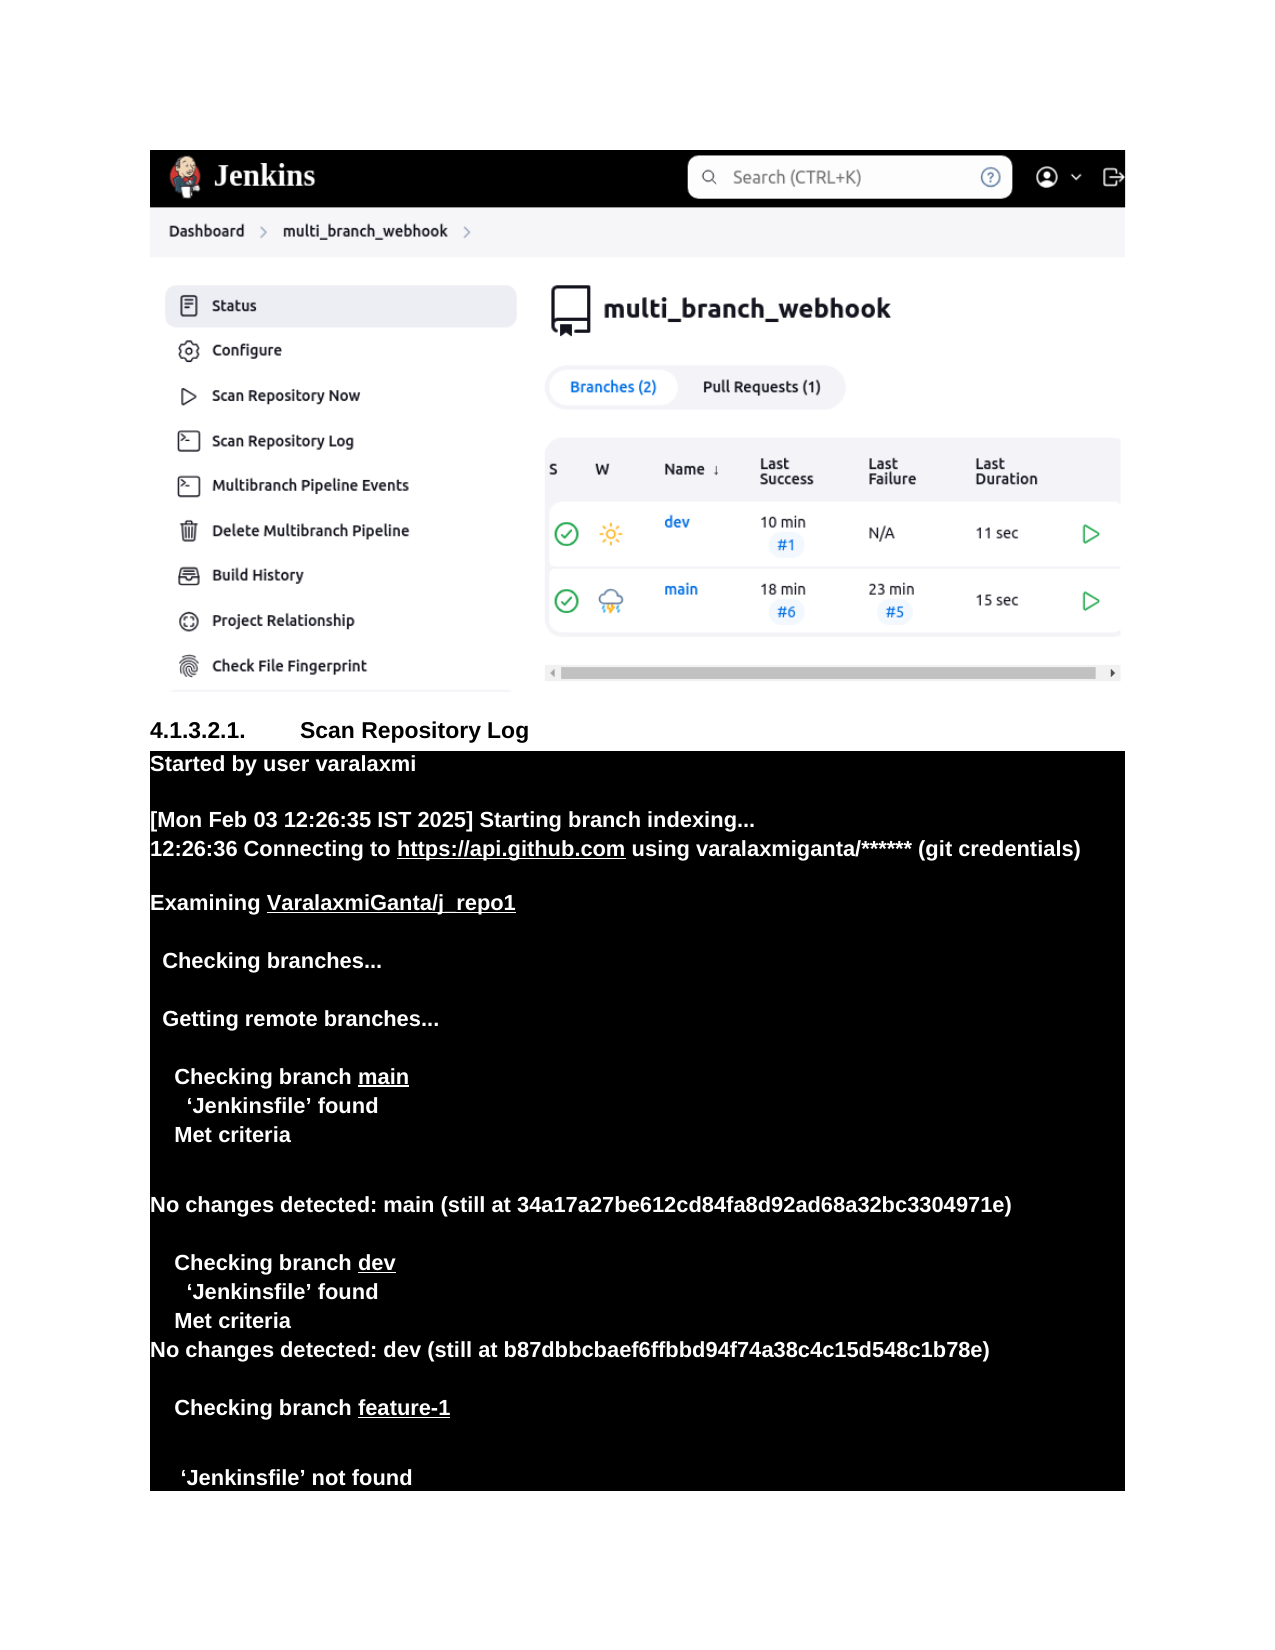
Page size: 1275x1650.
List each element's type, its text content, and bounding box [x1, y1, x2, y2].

text ‘Jenkinsfile’ found [150, 1093, 1125, 1118]
text Getting remote branches... [150, 1006, 1125, 1031]
text Met criteria [150, 1308, 1125, 1333]
text Examining VaralaxmiGanta/j_repo1 [150, 890, 1125, 915]
subtitle 4.1.3.2.1. Scan Repository Log [150, 717, 1125, 743]
text Checking branch feature-1 [150, 1395, 1125, 1420]
text 12:26:36 Connecting to https://api.github.com using varalaxmiganta/****** (git credentials) [150, 836, 1125, 861]
text Started by user varalaxmi [150, 751, 1125, 777]
text Checking branch dev [150, 1250, 1125, 1275]
text No changes detected: dev (still at b87dbbcbaef6ffbbd94f74a38c4c15d548c1b78e) [150, 1337, 1125, 1362]
picture [150, 150, 1125, 692]
text Checking branch main [150, 1064, 1125, 1089]
text No changes detected: main (still at 34a17a27be612cd84fa8d92ad68a32bc3304971e) [150, 1192, 1125, 1217]
text ‘Jenkinsfile’ found [150, 1279, 1125, 1304]
text [Mon Feb 03 12:26:35 IST 2025] Starting branch indexing... [150, 807, 1125, 832]
text ‘Jenkinsfile’ not found [150, 1465, 1125, 1491]
text Met criteria [150, 1122, 1125, 1147]
text Checking branches... [150, 948, 1125, 973]
